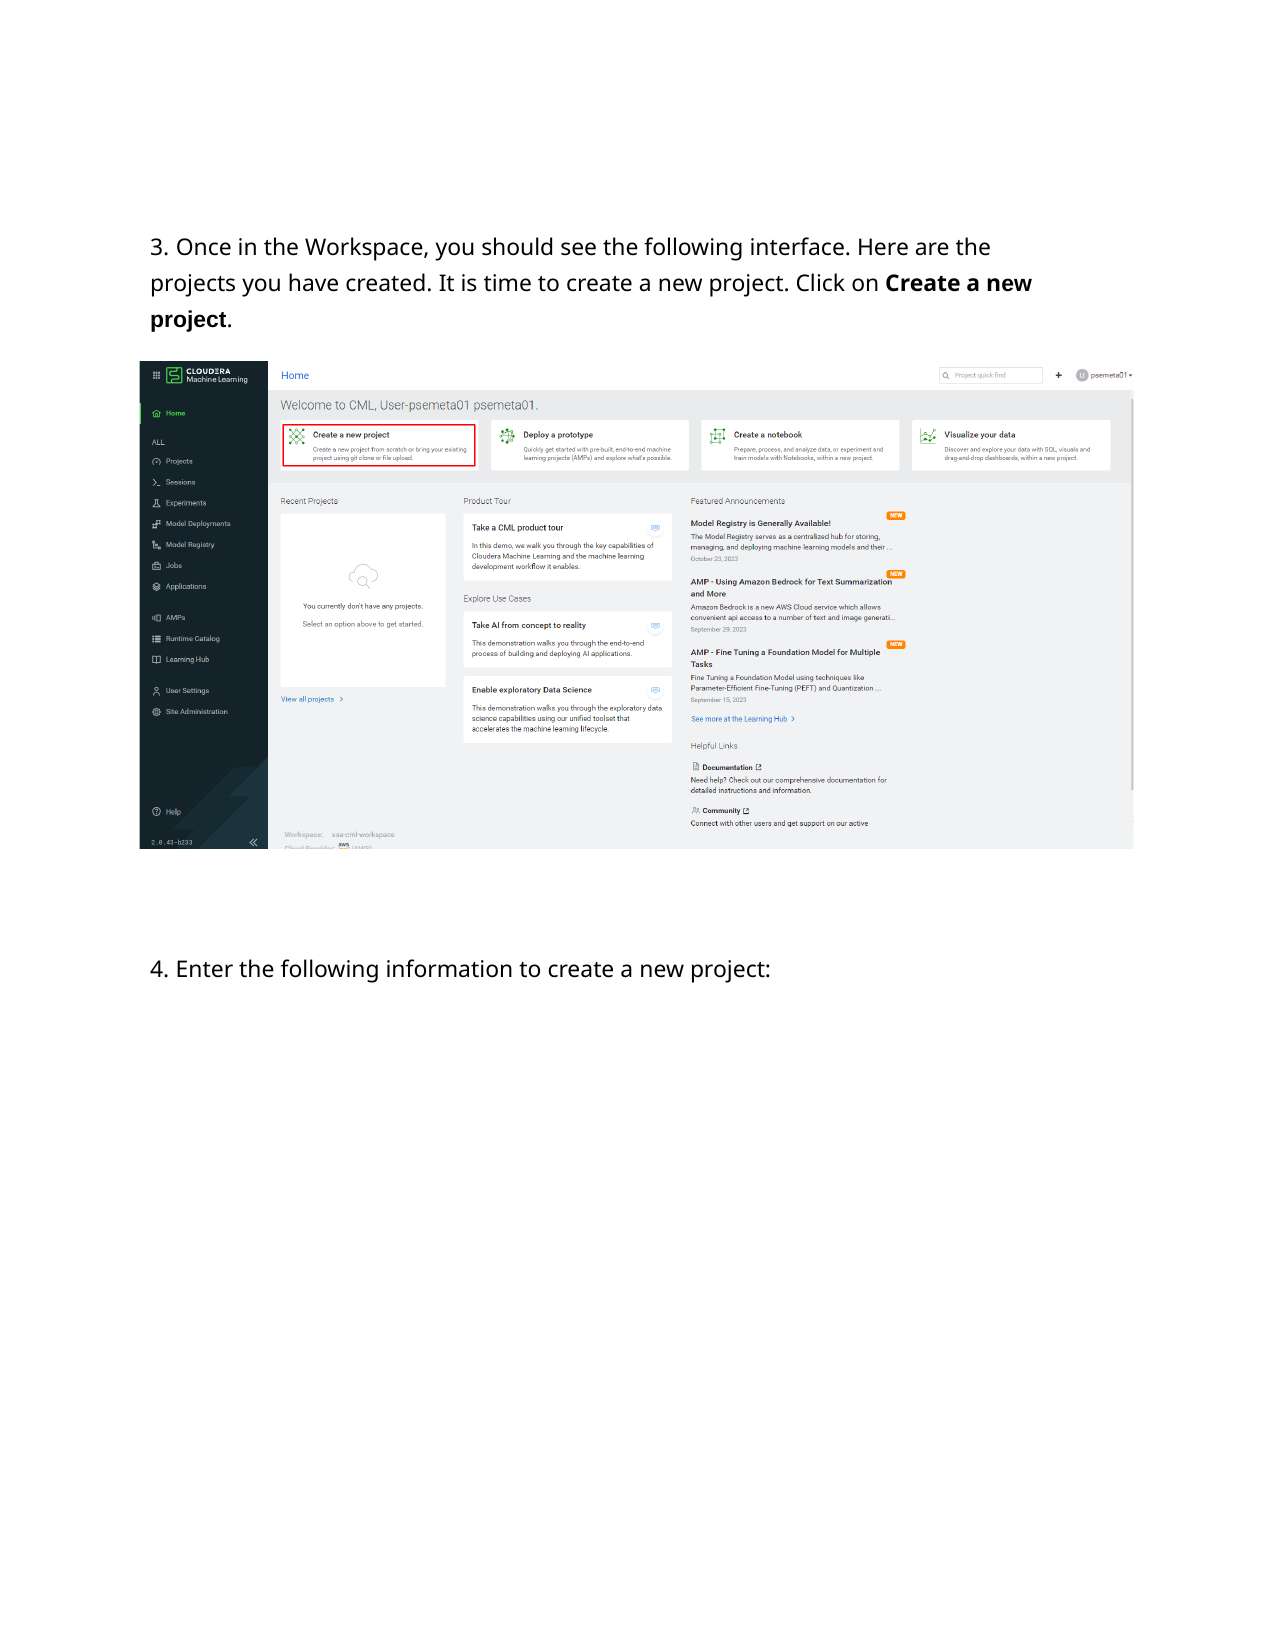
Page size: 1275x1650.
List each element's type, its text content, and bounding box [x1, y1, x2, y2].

picture [139, 361, 1134, 849]
list Enter the following information to create a new project: [150, 953, 1133, 985]
list Once in the Workspace, you should see the following interface. Here are the projects you have created. It is time to create a new project. Click on Create a new project. [150, 231, 1078, 334]
